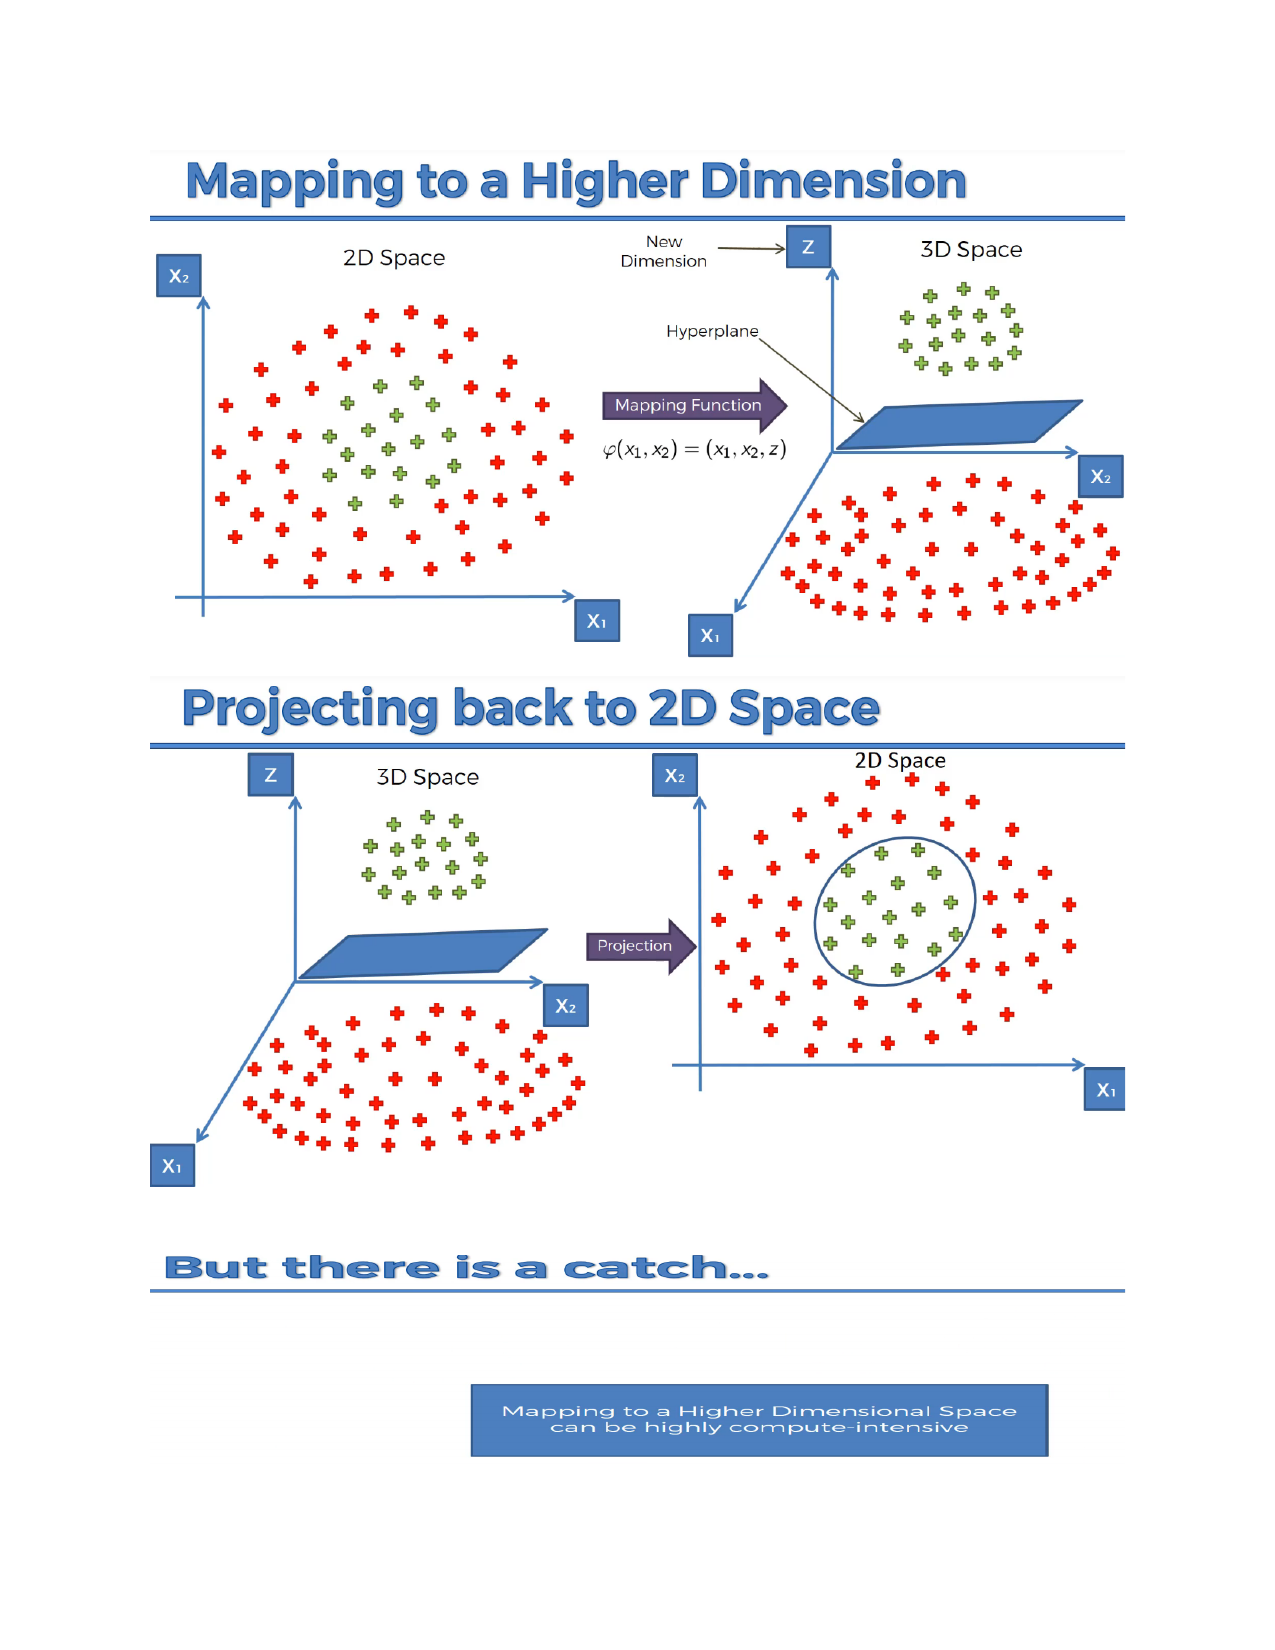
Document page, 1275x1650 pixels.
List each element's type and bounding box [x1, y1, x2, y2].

picture [150, 1255, 1125, 1464]
picture [150, 150, 1125, 658]
picture [150, 676, 1125, 1187]
